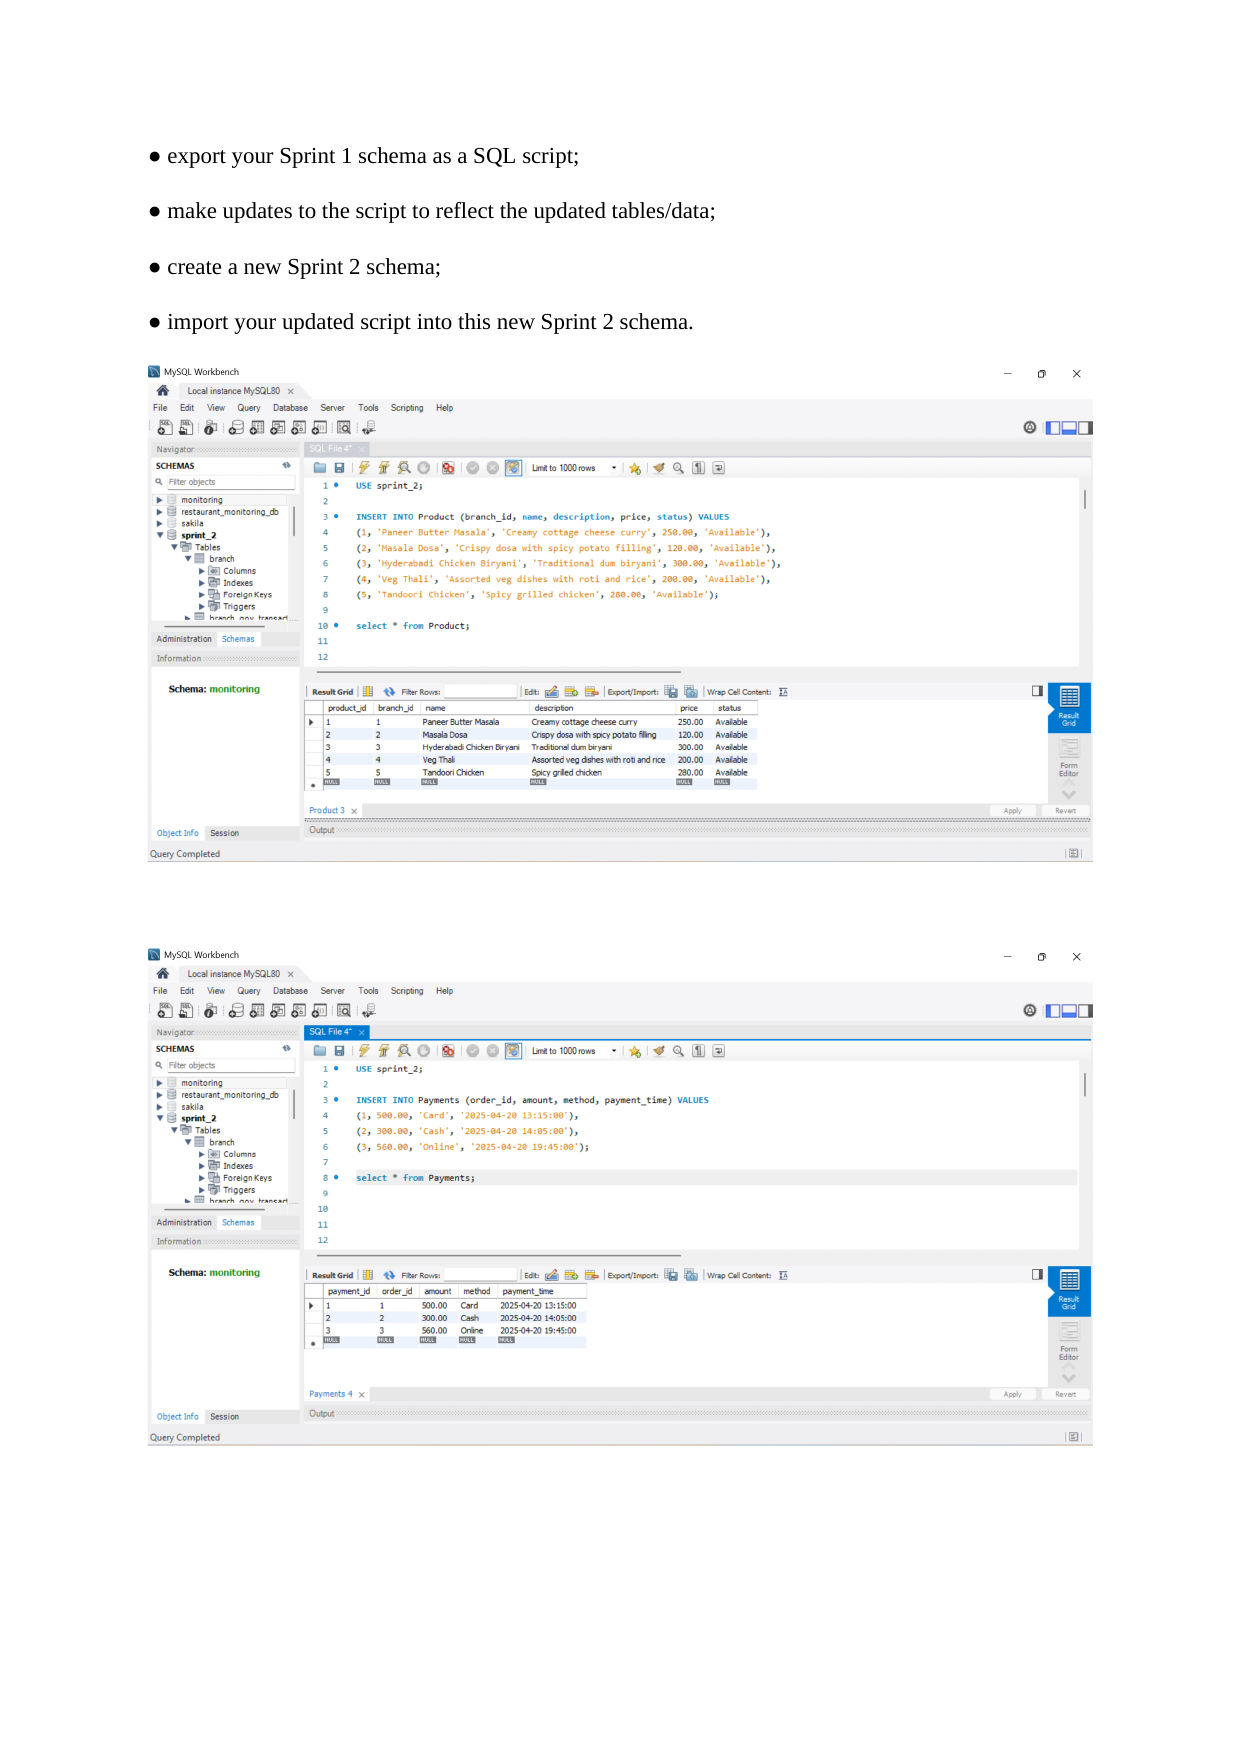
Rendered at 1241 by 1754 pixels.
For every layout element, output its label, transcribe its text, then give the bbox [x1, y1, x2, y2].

picture [147, 363, 1093, 862]
text ● create a new Sprint 2 schema; [148, 253, 1093, 279]
text ● make updates to the script to reflect the updated tables/data; [148, 197, 1093, 223]
text ● export your Sprint 1 schema as a SQL script; [148, 142, 1093, 168]
picture [147, 946, 1093, 1446]
text ● import your updated script into this new Sprint 2 schema. [148, 308, 1093, 334]
